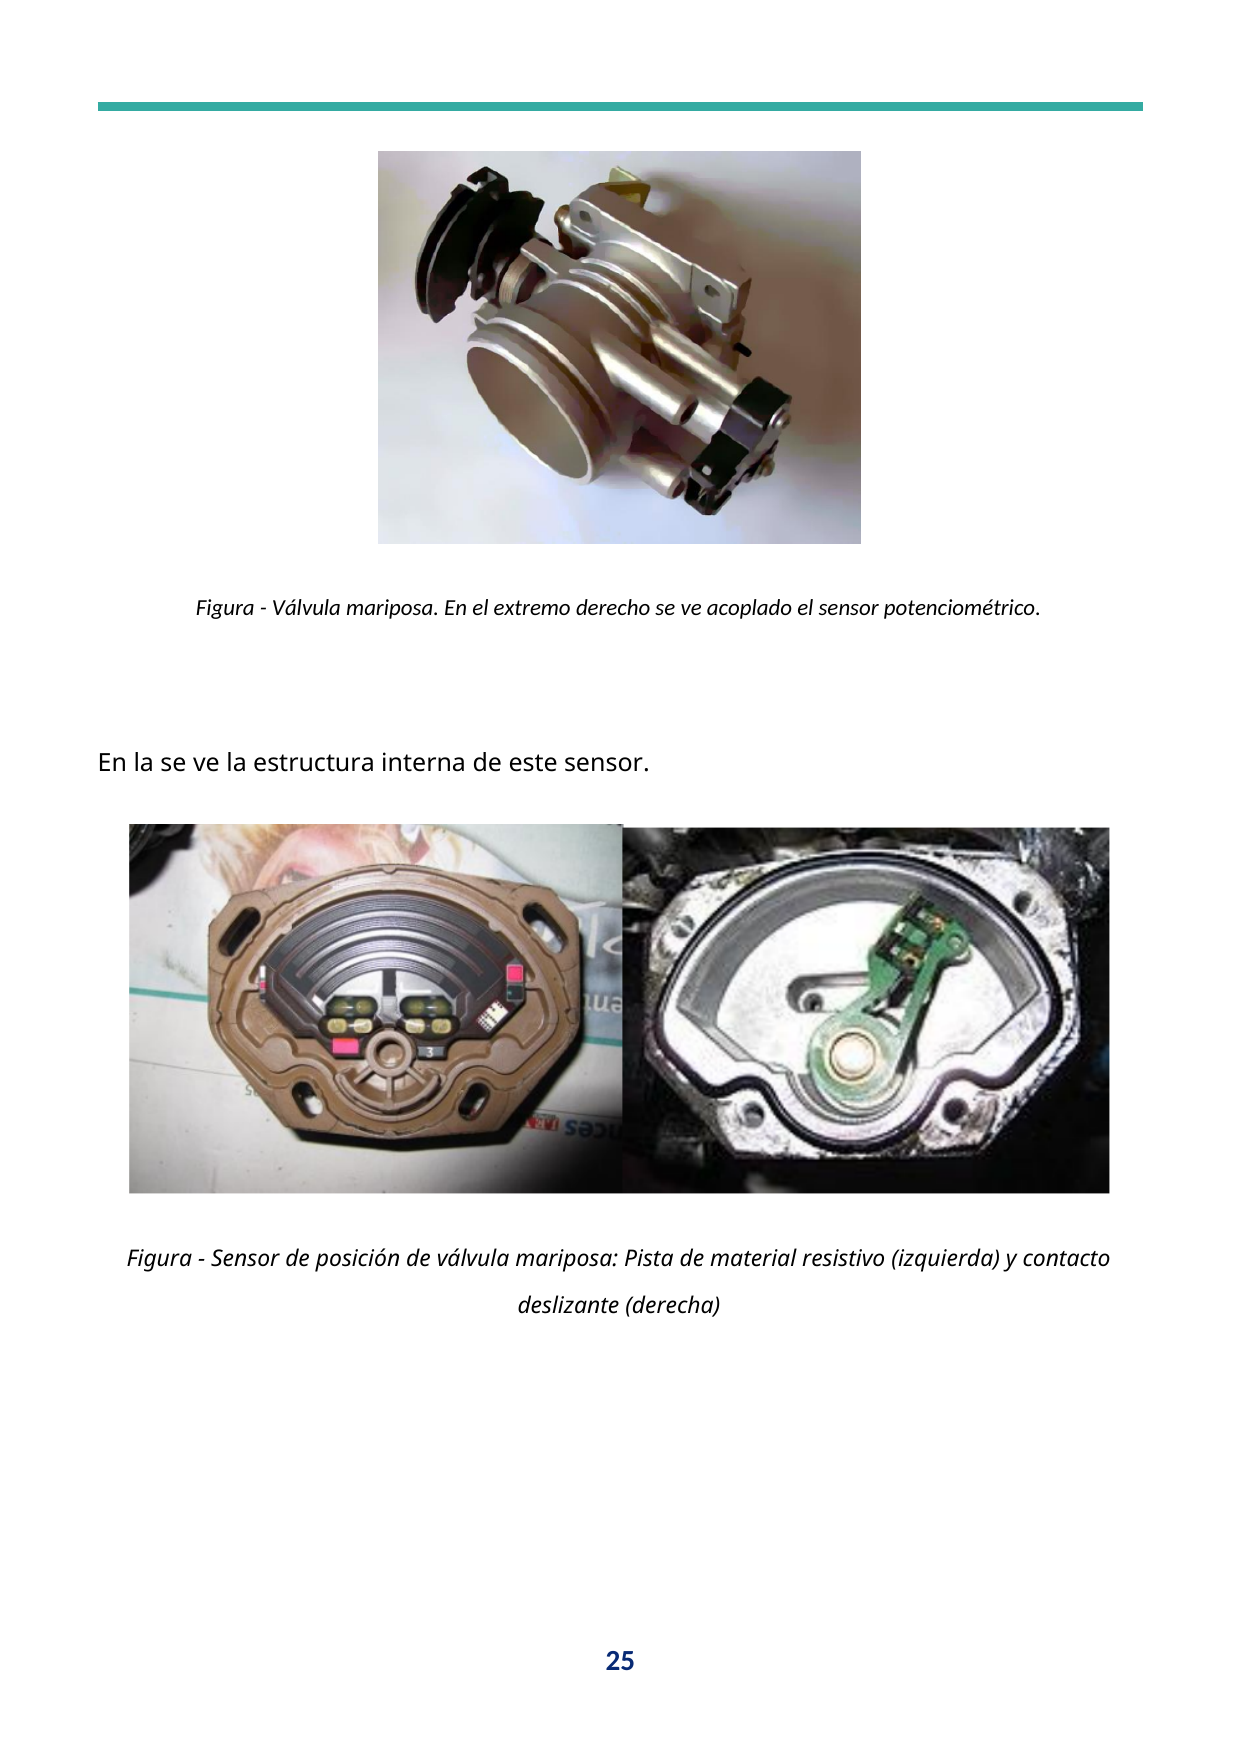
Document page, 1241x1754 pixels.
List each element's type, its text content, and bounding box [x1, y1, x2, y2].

picture [376, 151, 864, 546]
text Figura - Sensor de posición de válvula mariposa: Pista de material resistivo (izquierda) y contacto [97, 1242, 1143, 1273]
text En la se ve la estructura interna de este sensor. [97, 744, 1143, 778]
text Figura - Válvula mariposa. En el extremo derecho se ve acoplado el sensor potenciométrico. [97, 593, 1143, 621]
picture [128, 824, 1112, 1196]
text deslizante (derecha) [97, 1289, 1143, 1320]
